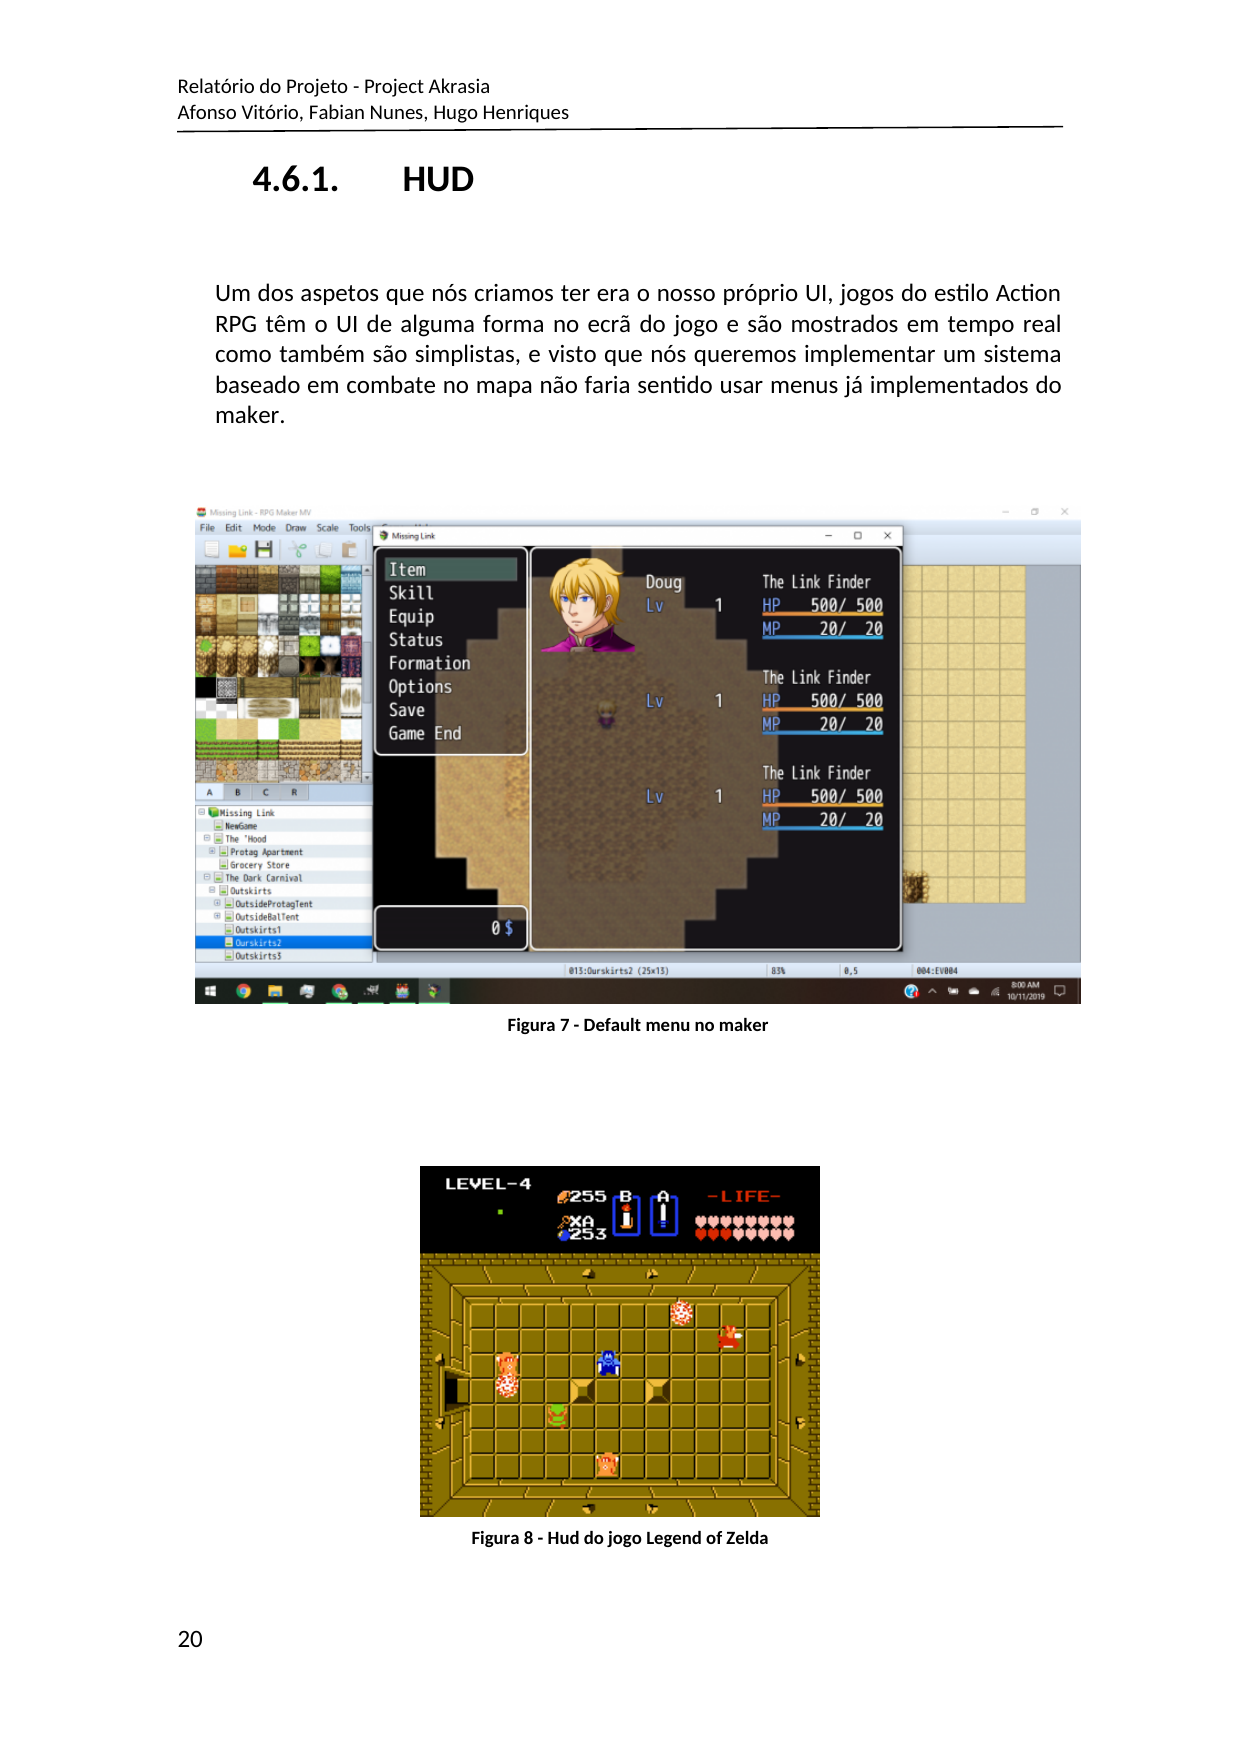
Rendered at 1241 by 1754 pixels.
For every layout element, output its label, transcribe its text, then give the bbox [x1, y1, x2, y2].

picture [195, 505, 1081, 1004]
picture [420, 1166, 820, 1517]
text Um dos aspetos que nós criamos ter era o nosso próprio UI, jogos do estilo Action RPG têm o UI de alguma forma no ecrã do jogo e são mostrados em tempo real como também são simplistas, e visto que nós queremos implementar um sistema baseado em combate no mapa não faria sentido usar menus já implementados do maker. [215, 277, 1063, 430]
subtitle HUD [252, 155, 1063, 201]
